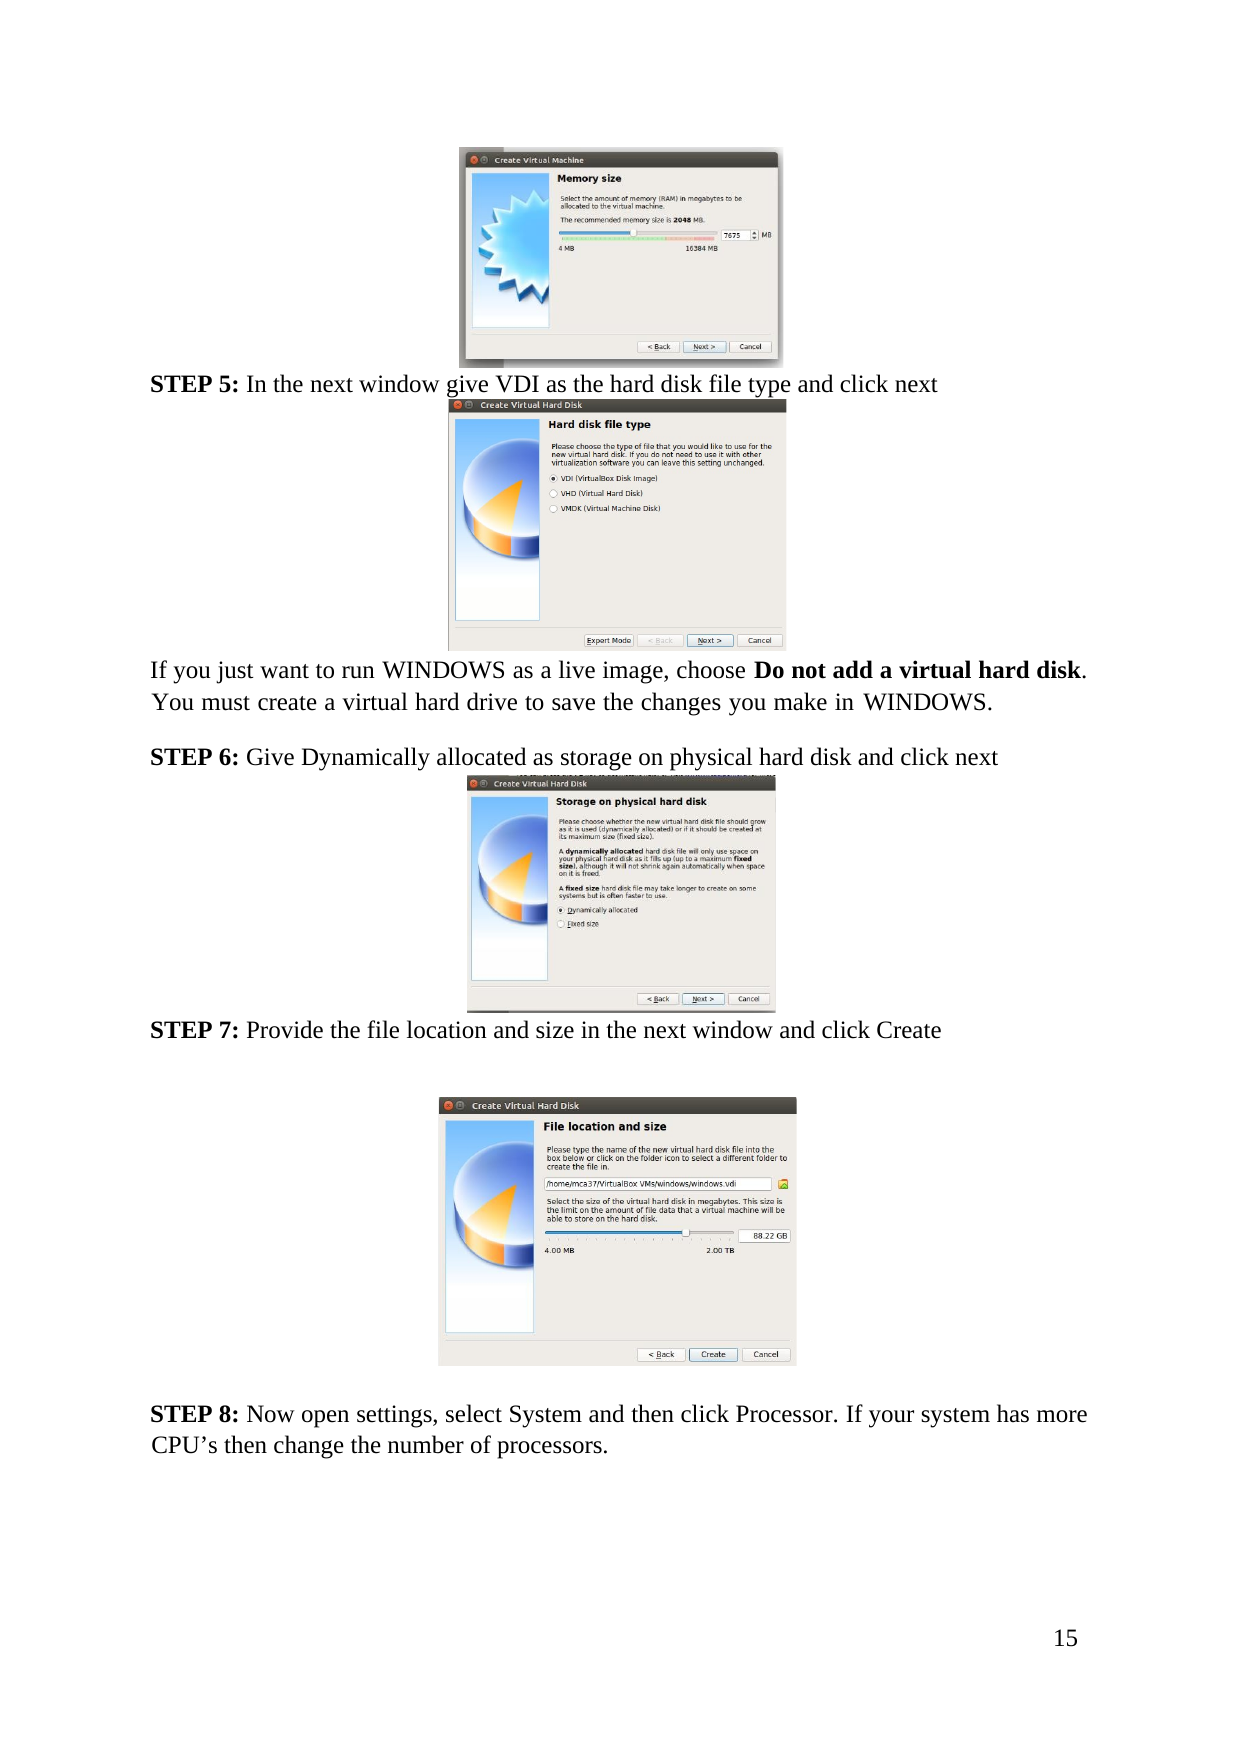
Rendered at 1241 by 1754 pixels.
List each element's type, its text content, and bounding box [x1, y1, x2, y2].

text STEP 6: Give Dynamically allocated as storage on physical hard disk and click next [150, 742, 1132, 771]
picture [448, 399, 787, 651]
text If you just want to run WINDOWS as a live image, choose Do not add a virtual hard disk. You must create a virtual hard drive to save the changes you make in WINDOWS. [150, 656, 1091, 715]
picture [438, 1097, 797, 1366]
text STEP 8: Now open settings, select System and then click Processor. If your system has more CPU’s then change the number of processors. [150, 1399, 1132, 1459]
picture [467, 775, 776, 1013]
picture [459, 147, 784, 368]
text STEP 5: In the next window give VDI as the hard disk file type and click next [150, 369, 1132, 398]
